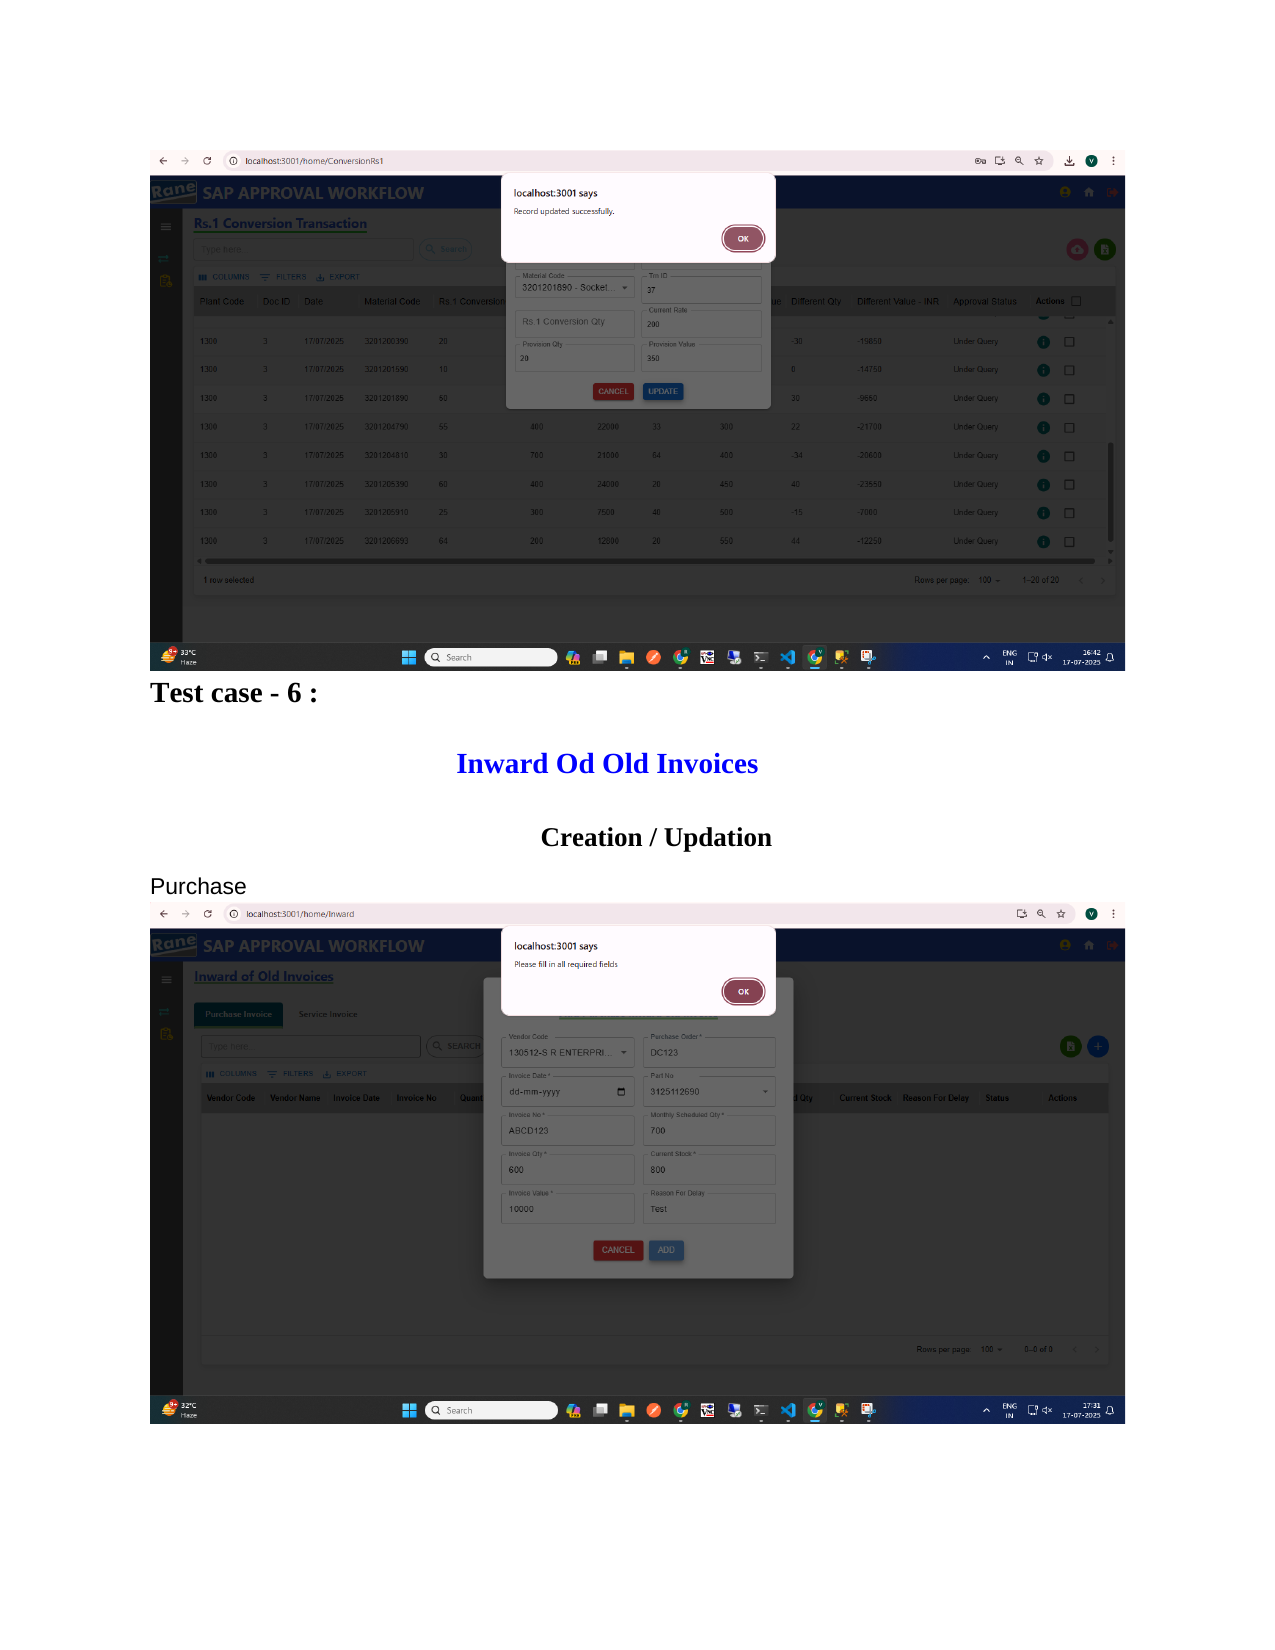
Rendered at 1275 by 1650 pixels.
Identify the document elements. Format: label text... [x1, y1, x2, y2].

text Test case - 6 : [150, 675, 1125, 708]
text Purchase [150, 873, 1125, 899]
picture [150, 150, 1125, 671]
subtitle Creation / Updation [187, 821, 1125, 852]
picture [150, 902, 1125, 1424]
text Inward Od Old Invoices [150, 746, 1125, 779]
